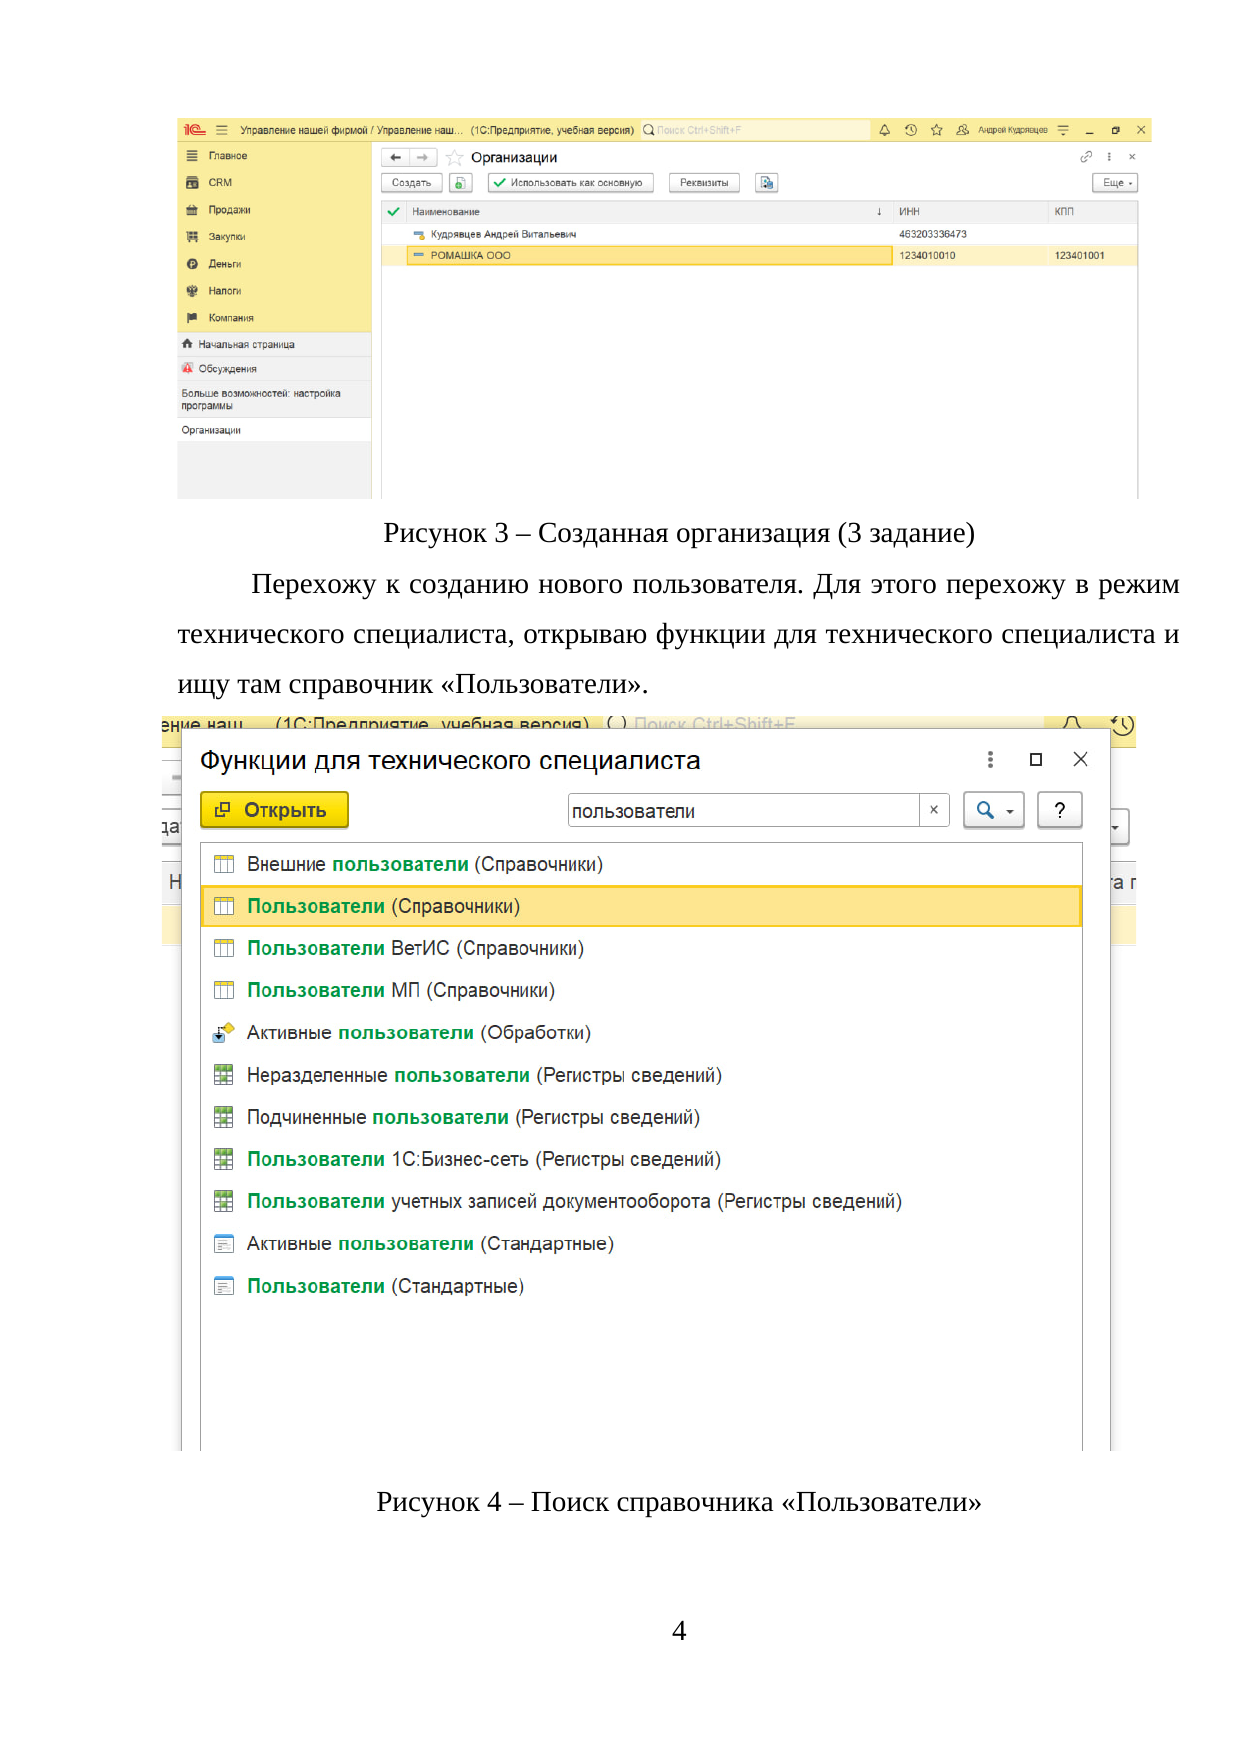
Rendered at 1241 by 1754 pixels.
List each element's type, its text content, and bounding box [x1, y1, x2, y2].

text Перехожу к созданию нового пользователя. Для этого перехожу в режим технического специалиста, открываю функции для технического специалиста и ищу там справочник «Пользователи». [177, 566, 1181, 700]
picture [161, 716, 1137, 1451]
picture [177, 118, 1152, 499]
text Рисунок 3 – Созданная организация (3 задание) [177, 516, 1181, 549]
